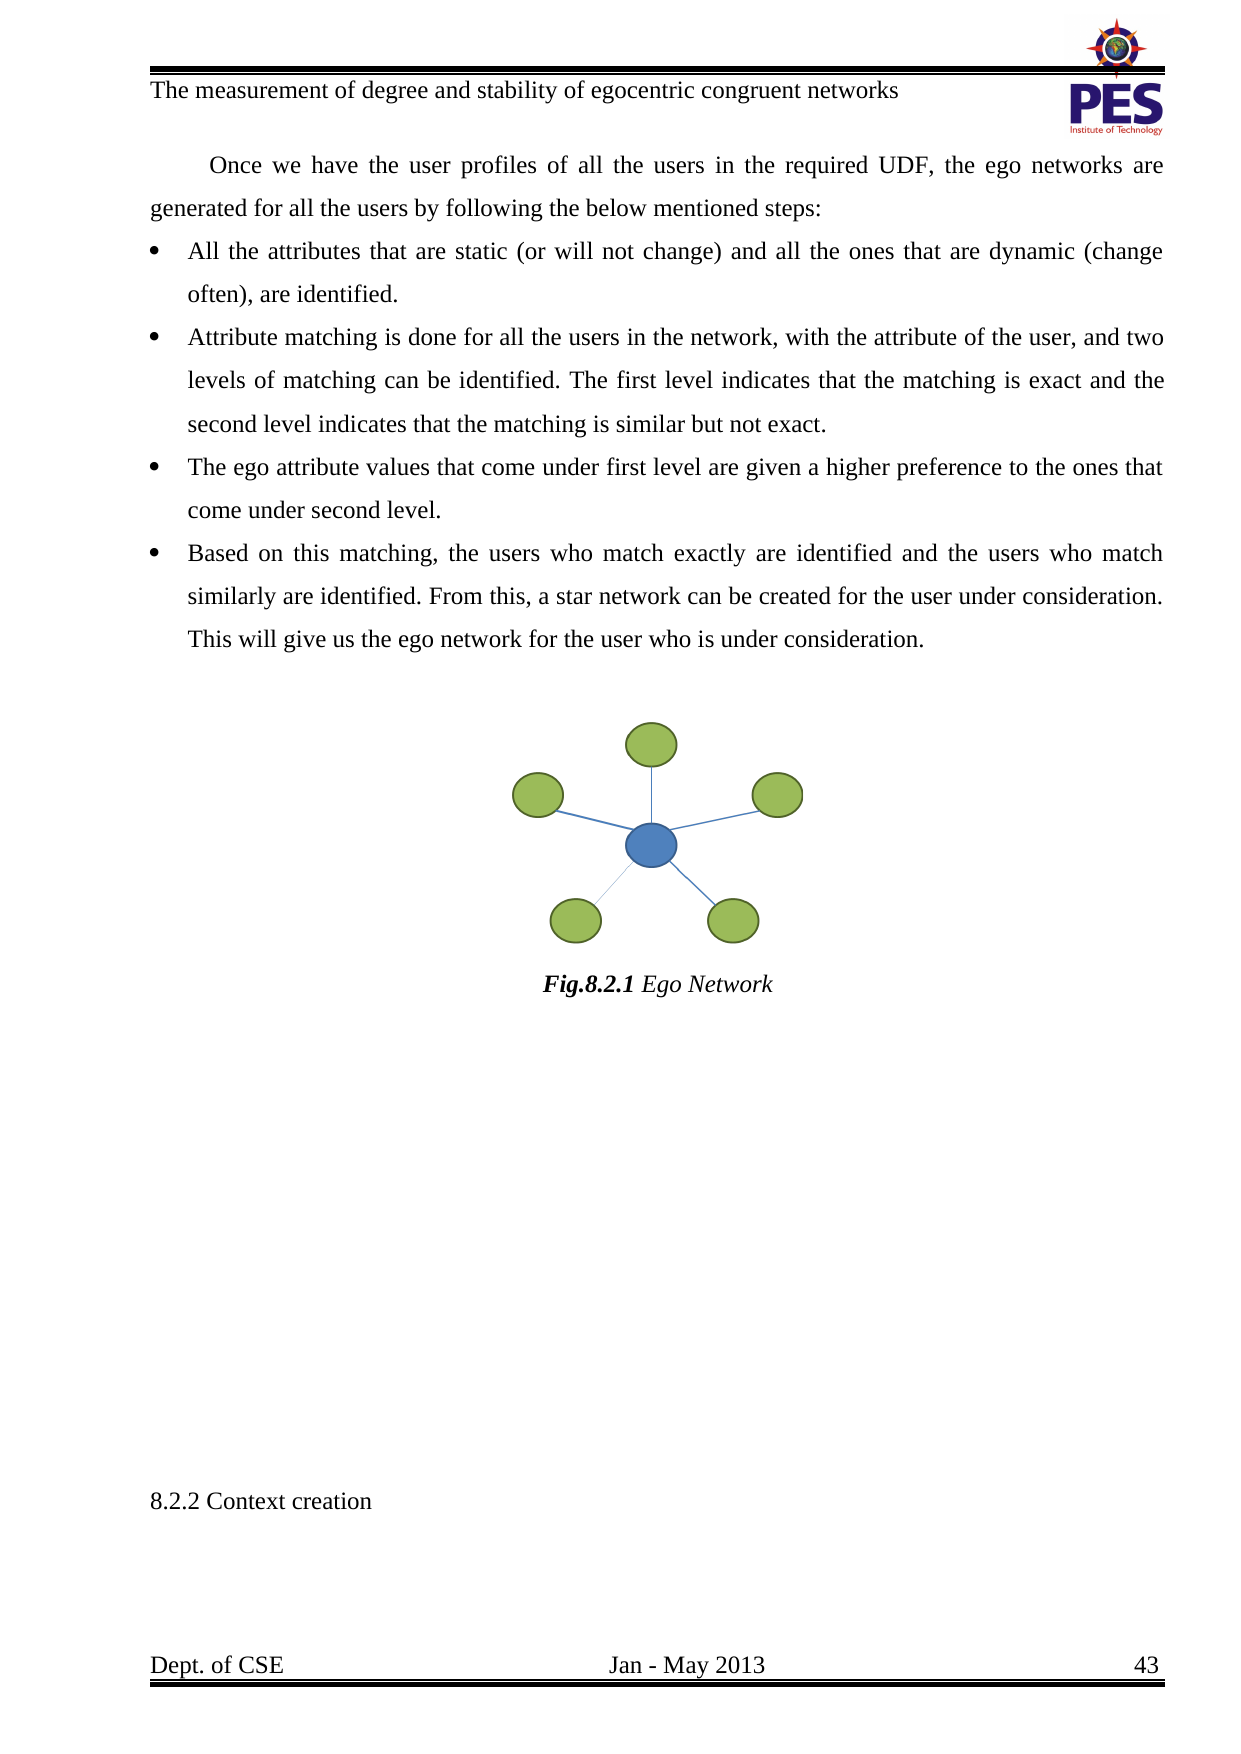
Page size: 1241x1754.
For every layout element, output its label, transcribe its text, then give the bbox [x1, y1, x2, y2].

picture [512, 721, 804, 944]
list The ego attribute values that come under first level are given a higher preference to the ones that come under second level. [150, 452, 1165, 524]
list Based on this matching, the users who match exactly are identified and the users who match similarly are identified. From this, a star network can be created for the user under consideration. This will give us the ego network for the user who is under consideration. [150, 538, 1165, 653]
list All the attributes that are static (or will not change) and all the ones that are dynamic (change often), are identified. [150, 236, 1165, 308]
picture [1063, 14, 1170, 139]
text Once we have the user profiles of all the users in the required UDF, the ego networks are generated for all the users by following the below mentioned steps: [150, 150, 1165, 222]
text 8.2.2 Context creation [150, 1486, 1165, 1515]
list Attribute matching is done for all the users in the network, with the attribute of the user, and two levels of matching can be identified. The first level indicates that the matching is exact and the second level indicates that the matching is similar but not exact. [150, 322, 1165, 437]
text Fig.8.2.1 Ego Network [150, 969, 1165, 997]
